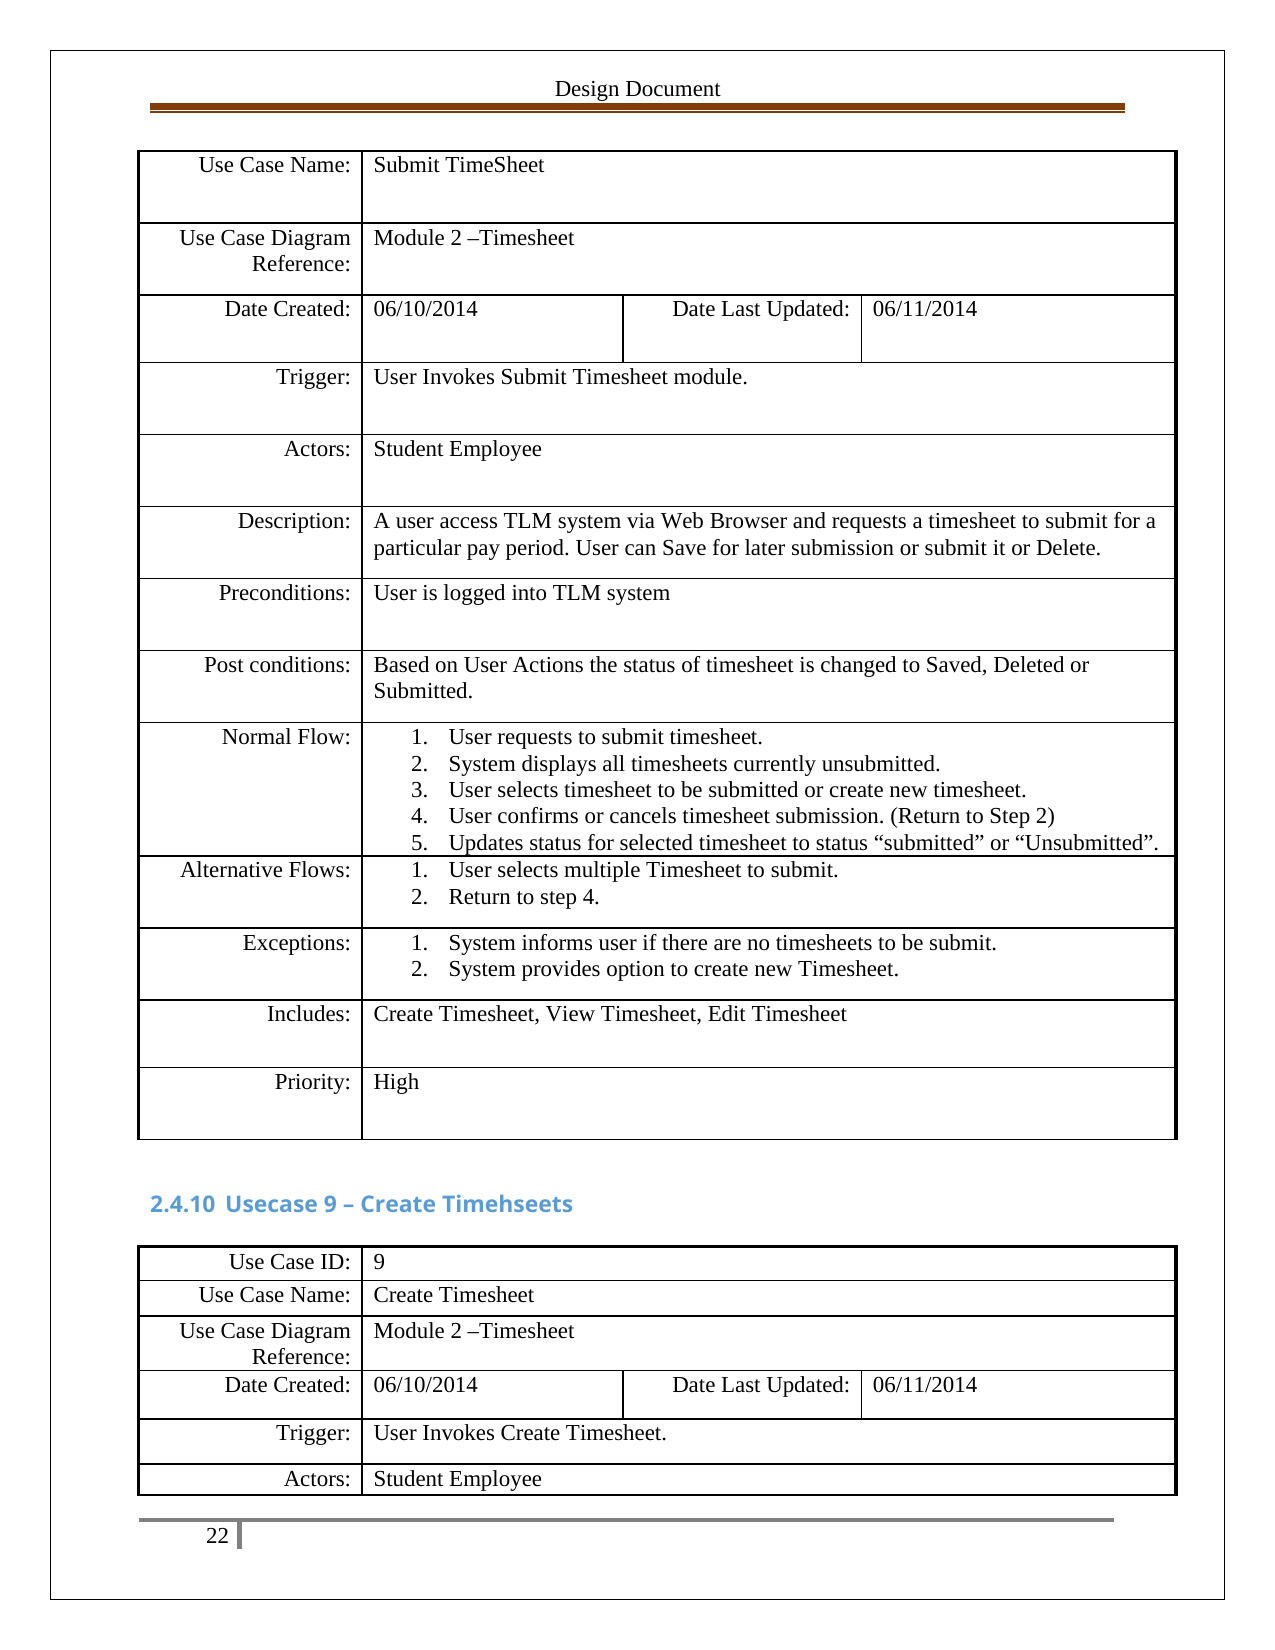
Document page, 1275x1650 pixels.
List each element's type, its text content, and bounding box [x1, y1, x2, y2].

table_cell Based on User Actions the status of timesheet is changed to Saved, Deleted or Submitted. [363, 651, 1174, 722]
table_cell User requests to submit timesheet. System displays all timesheets currently unsubmitted. User selects timesheet to be submitted or create new timesheet. User confirms or cancels timesheet submission. (Return to Step 2) Updates status for selected timesheet to status “submitted” or “Unsubmitted”. [363, 723, 1174, 855]
table_cell Create Timesheet, View Timesheet, Edit Timesheet [363, 1001, 1174, 1067]
subtitle Usecase 9 – Create Timehseets [150, 1187, 1125, 1219]
table_cell Priority: [140, 1068, 361, 1139]
table_cell Alternative Flows: [140, 857, 361, 927]
table_cell Trigger: [140, 363, 361, 434]
table_cell User Invokes Submit Timesheet module. [363, 363, 1174, 434]
table_cell 06/10/2014 [363, 296, 622, 362]
table_cell Student Employee [363, 1465, 1174, 1494]
table_cell Use Case Diagram Reference: [140, 224, 361, 294]
table_cell 06/11/2014 [862, 1371, 1174, 1418]
table_cell 06/11/2014 [862, 296, 1174, 362]
table_cell Actors: [140, 1465, 361, 1494]
table_cell Description: [140, 507, 361, 578]
table_cell Use Case Diagram Reference: [140, 1317, 361, 1370]
table_cell Trigger: [140, 1420, 361, 1463]
table_cell Post conditions: [140, 651, 361, 722]
table_cell Module 2 –Timesheet [363, 1317, 1174, 1370]
table_cell Date Last Updated: [624, 296, 861, 362]
table_cell Date Last Updated: [624, 1371, 861, 1418]
table_cell Actors: [140, 435, 361, 506]
table_cell Exceptions: [140, 929, 361, 999]
table_cell Use Case Name: [140, 152, 361, 222]
table_cell System informs user if there are no timesheets to be submit. System provides option to create new Timesheet. [363, 929, 1174, 999]
table_cell High [363, 1068, 1174, 1139]
table_cell Date Created: [140, 296, 361, 362]
table_cell Use Case Name: [140, 1281, 361, 1315]
table_cell Date Created: [140, 1371, 361, 1418]
table_cell Preconditions: [140, 579, 361, 650]
table_cell Normal Flow: [140, 723, 361, 855]
table_header Use Case ID: [140, 1248, 361, 1279]
table_cell User selects multiple Timesheet to submit. Return to step 4. [363, 857, 1174, 927]
table_cell A user access TLM system via Web Browser and requests a timesheet to submit for a particular pay period. User can Save for later submission or submit it or Delete. [363, 507, 1174, 578]
table_cell User is logged into TLM system [363, 579, 1174, 650]
table_cell Submit TimeSheet [363, 152, 1174, 222]
table_cell Includes: [140, 1001, 361, 1067]
table_cell Create Timesheet [363, 1281, 1174, 1315]
table_cell User Invokes Create Timesheet. [363, 1420, 1174, 1463]
table_cell 06/10/2014 [363, 1371, 622, 1418]
table_header 9 [363, 1248, 1174, 1279]
table_cell Student Employee [363, 435, 1174, 506]
table_cell Module 2 –Timesheet [363, 224, 1174, 294]
